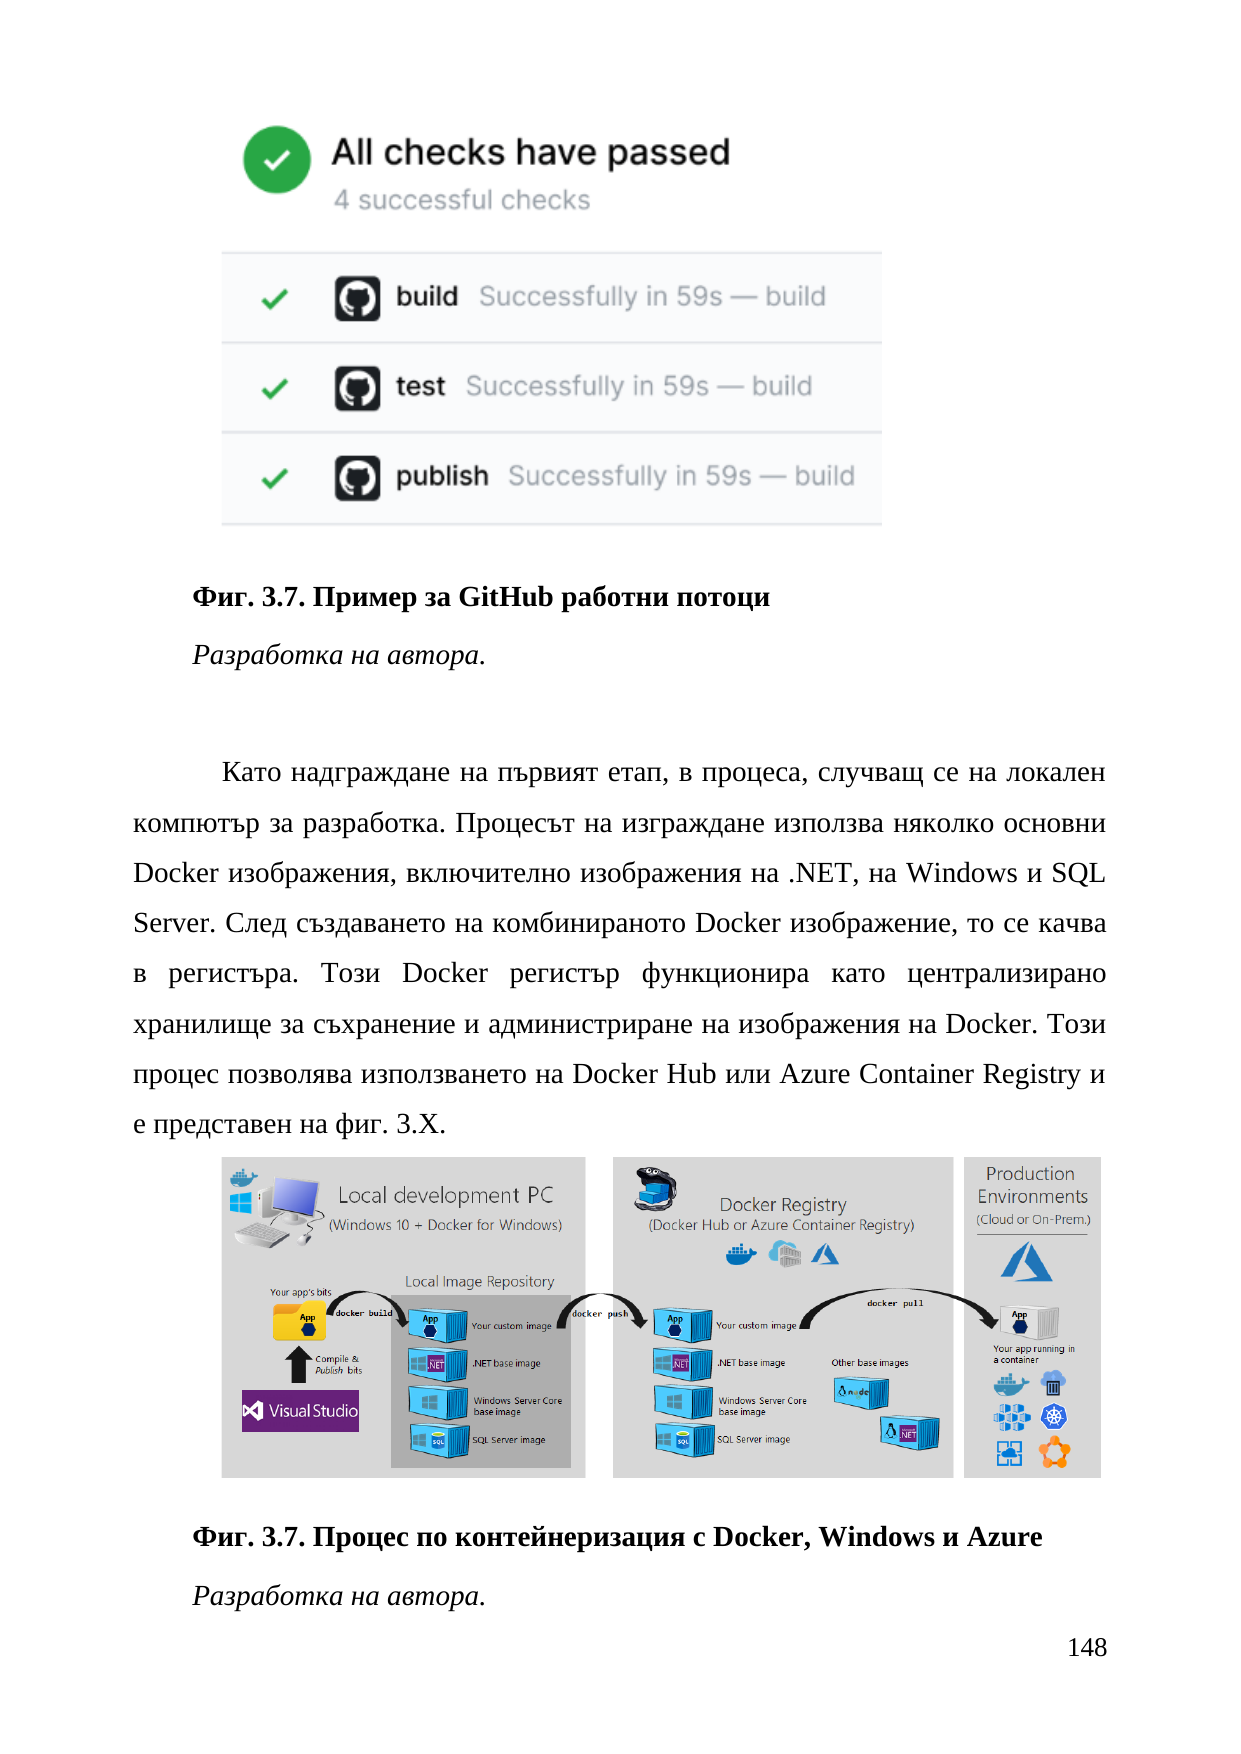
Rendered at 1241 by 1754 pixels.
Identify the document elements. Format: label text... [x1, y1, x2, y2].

title Разработка на автора. [133, 1578, 1107, 1612]
text Като надграждане на първият етап, в процеса, случващ се на локален компютър за разработка. Процесът на изграждане използва няколко основни Docker изображения, включително изображения на .NET, на Windows и SQL Server. След създаването на комбинираното Docker изображение, то се качва в регистъра. Този Docker регистър функционира като централизирано хранилище за съхранение и администриране на изображения на Docker. Този процес позволява използването на Docker Hub или Azure Container Registry и е представен на фиг. 3.Х. [133, 754, 1107, 1140]
title Фиг. 3.7. Пример за GitHub работни потоци [133, 579, 1107, 612]
title Разработка на автора. [133, 637, 1107, 671]
title Фиг. 3.7. Процес по контейнеризация с Docker, Windows и Azure [133, 1519, 1107, 1553]
picture [221, 1156, 1102, 1478]
